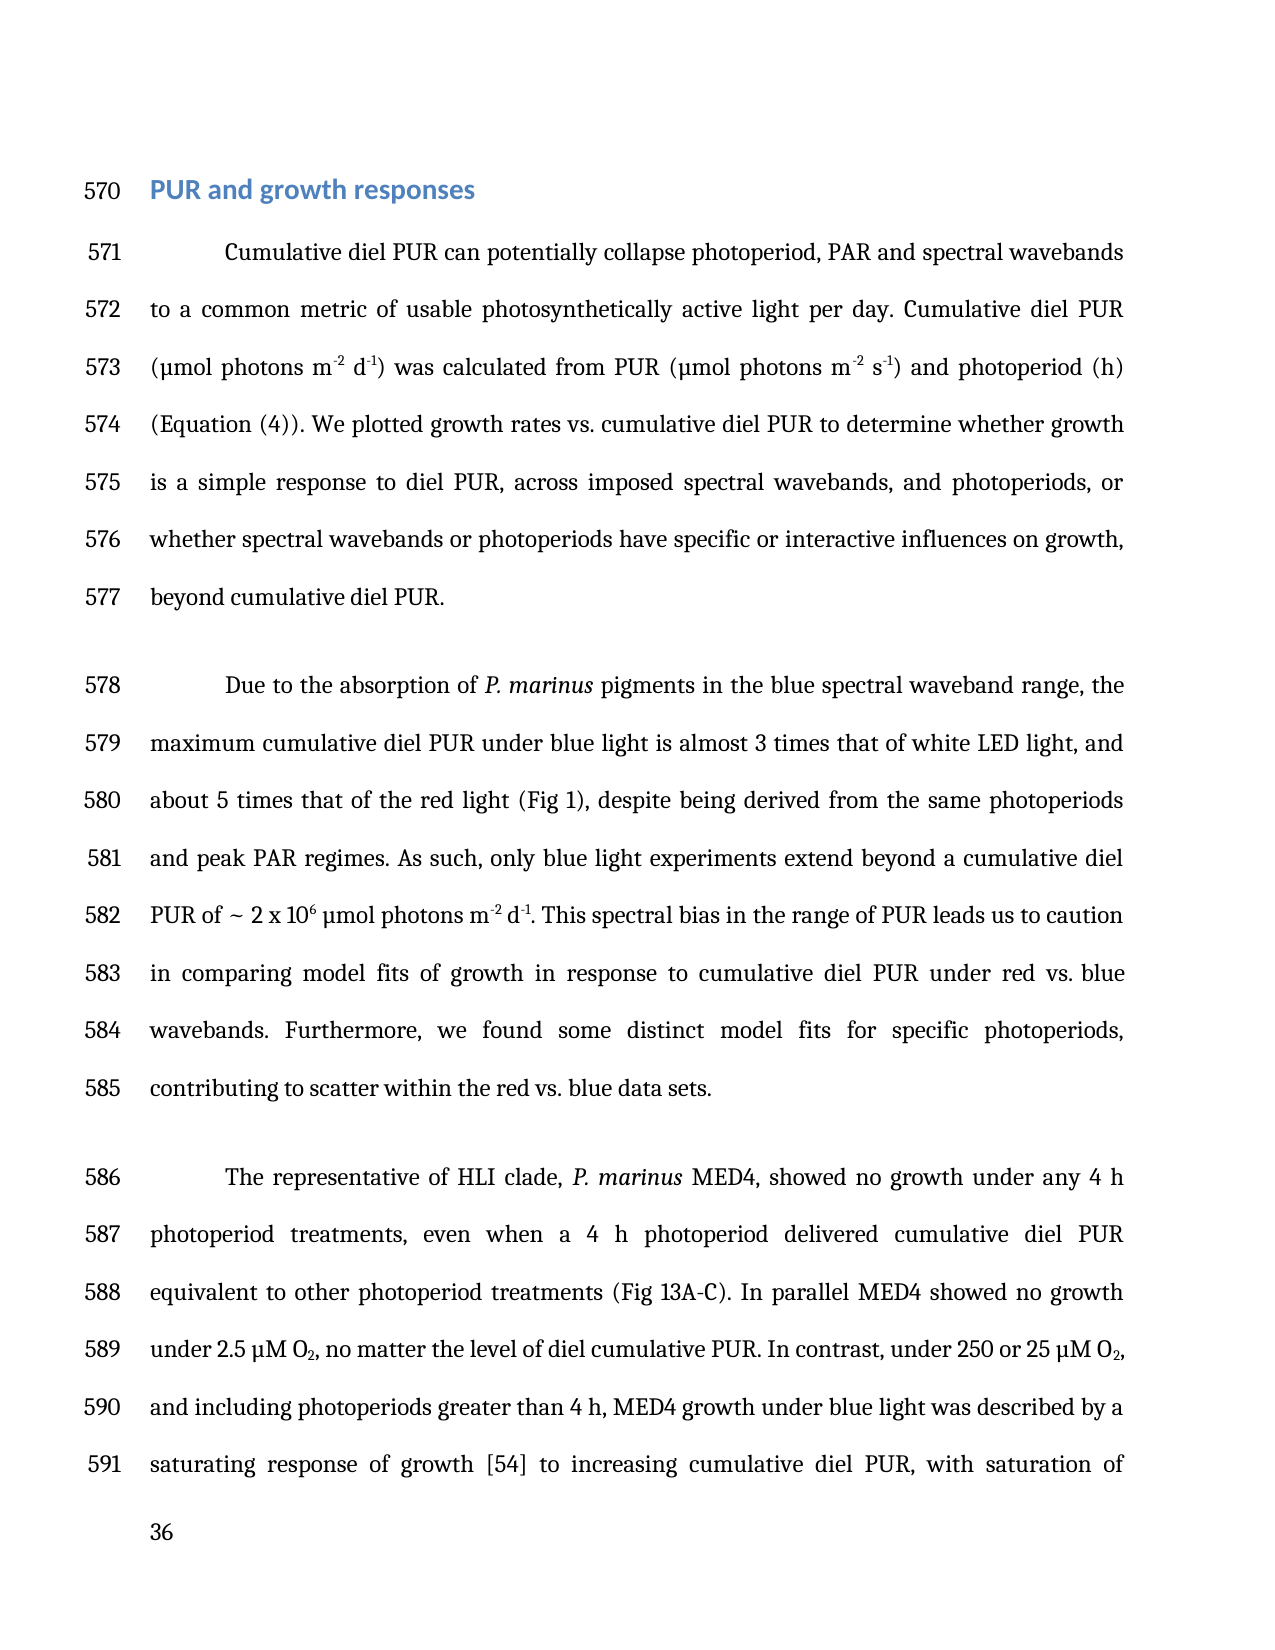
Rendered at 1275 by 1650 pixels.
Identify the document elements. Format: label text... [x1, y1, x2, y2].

subtitle PUR and growth responses [150, 171, 1125, 206]
text Due to the absorption of P. marinus pigments in the blue spectral waveband range, the maximum cumulative diel PUR under blue light is almost 3 times that of white LED light, and about 5 times that of the red light (Fig 1), despite being derived from the same photoperiods and peak PAR regimes. As such, only blue light experiments extend beyond a cumulative diel PUR of ~ 2 x 106 µmol photons m-2 d-1. This spectral bias in the range of PUR leads us to caution in comparing model fits of growth in response to cumulative diel PUR under red vs. blue wavebands. Furthermore, we found some distinct model fits for specific photoperiods, contributing to scatter within the red vs. blue data sets. [150, 671, 1125, 1103]
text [150, 1163, 1125, 1479]
text Cumulative diel PUR can potentially collapse photoperiod, PAR and spectral wavebands to a common metric of usable photosynthetically active light per day. Cumulative diel PUR (µmol photons m-2 d-1) was calculated from PUR (µmol photons m-2 s-1) and photoperiod (h) (Equation (4)). We plotted growth rates vs. cumulative diel PUR to determine whether growth is a simple response to diel PUR, across imposed spectral wavebands, and photoperiods, or whether spectral wavebands or photoperiods have specific or interactive influences on growth, beyond cumulative diel PUR. [150, 238, 1125, 611]
